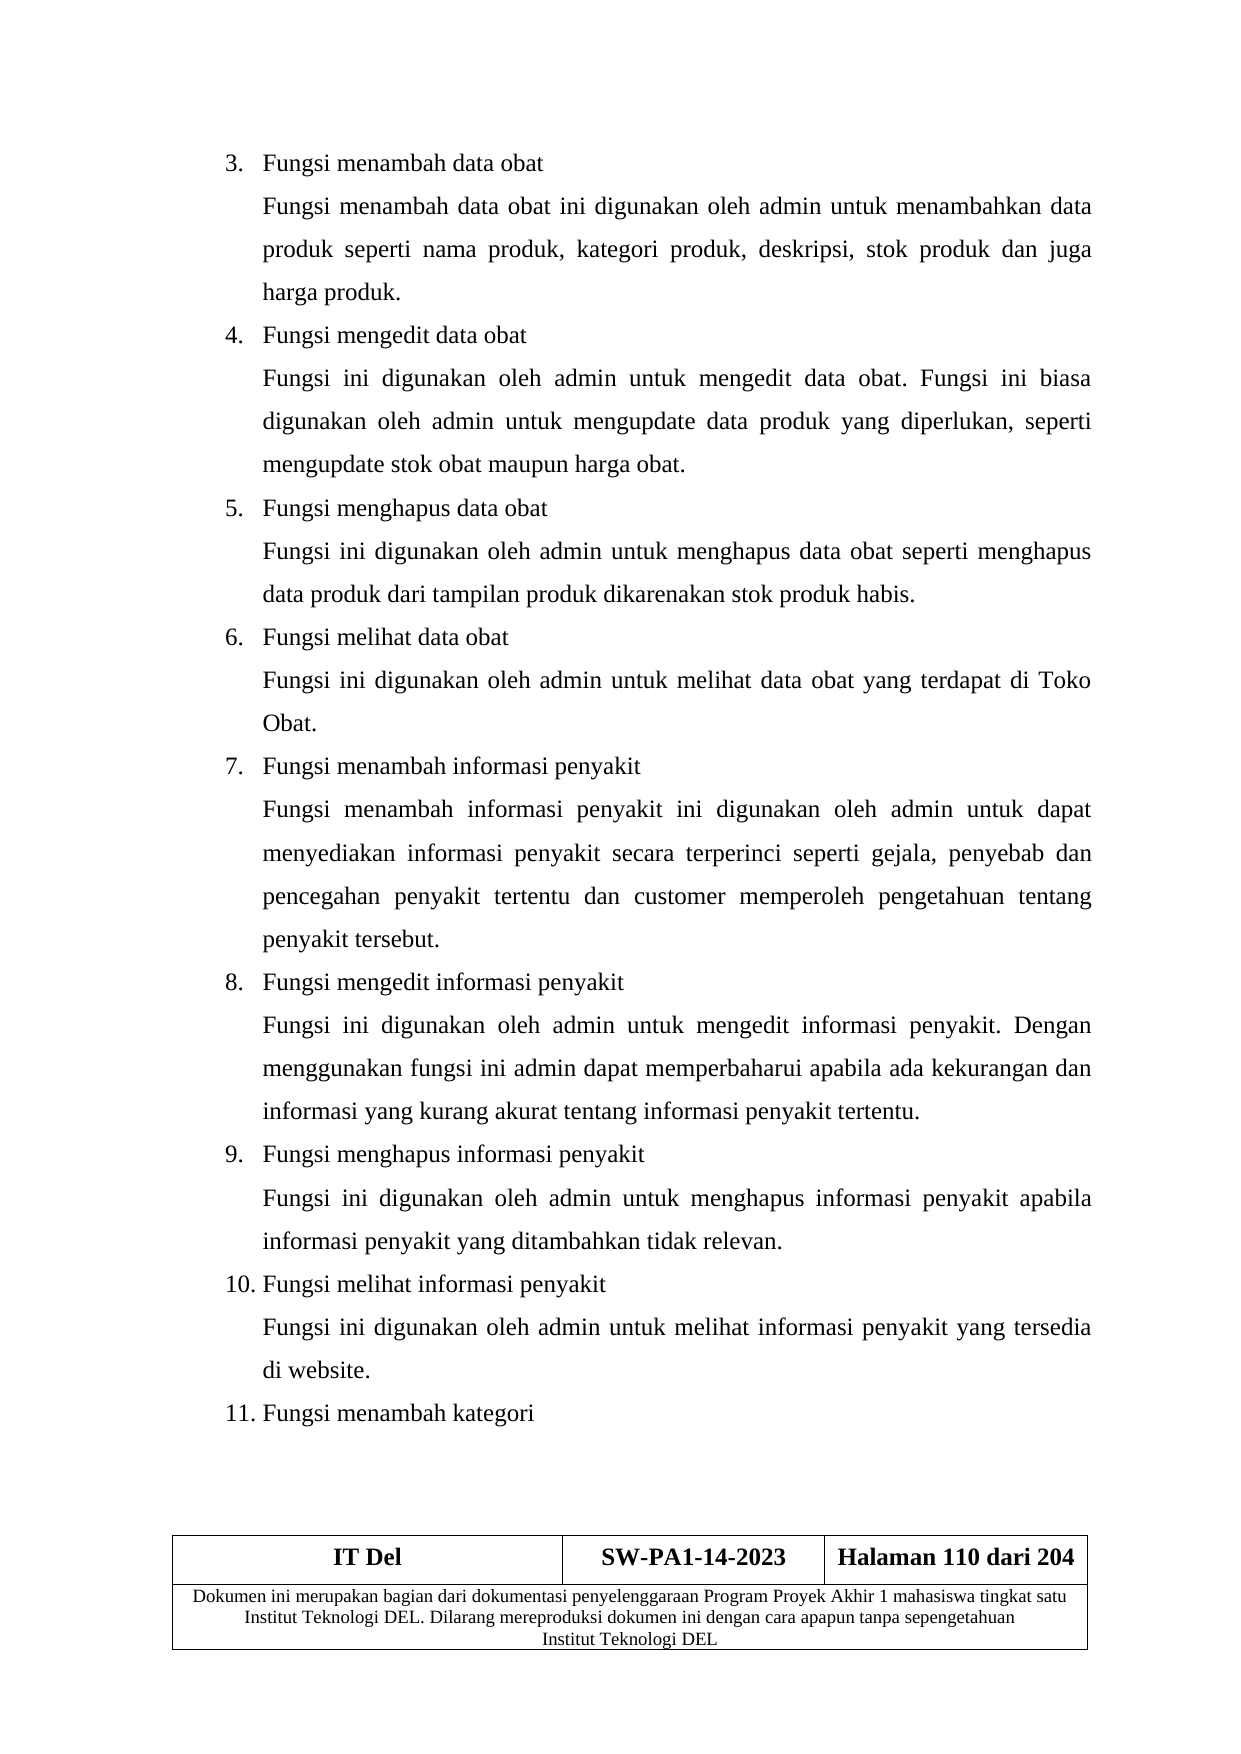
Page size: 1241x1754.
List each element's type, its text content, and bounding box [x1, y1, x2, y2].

text Fungsi ini digunakan oleh admin untuk melihat data obat yang terdapat di Toko Obat. [262, 665, 1092, 737]
list Fungsi mengedit informasi penyakit [225, 967, 1092, 996]
text Fungsi ini digunakan oleh admin untuk melihat informasi penyakit yang tersedia di website. [262, 1312, 1092, 1384]
list Fungsi menghapus informasi penyakit [225, 1139, 1092, 1168]
text Fungsi menambah informasi penyakit ini digunakan oleh admin untuk dapat menyediakan informasi penyakit secara terperinci seperti gejala, penyebab dan pencegahan penyakit tertentu dan customer memperoleh pengetahuan tentang penyakit tersebut. [262, 794, 1092, 953]
text Fungsi ini digunakan oleh admin untuk mengedit data obat. Fungsi ini biasa digunakan oleh admin untuk mengupdate data produk yang diperlukan, seperti mengupdate stok obat maupun harga obat. [262, 363, 1092, 478]
text Fungsi menambah data obat ini digunakan oleh admin untuk menambahkan data produk seperti nama produk, kategori produk, deskripsi, stok produk dan juga harga produk. [262, 191, 1092, 306]
text Fungsi ini digunakan oleh admin untuk menghapus data obat seperti menghapus data produk dari tampilan produk dikarenakan stok produk habis. [262, 536, 1092, 608]
list Fungsi melihat informasi penyakit [225, 1269, 1092, 1298]
list Fungsi menghapus data obat [225, 493, 1092, 521]
list Fungsi menambah data obat [225, 148, 1092, 176]
list Fungsi melihat data obat [225, 622, 1092, 651]
text Fungsi ini digunakan oleh admin untuk menghapus informasi penyakit apabila informasi penyakit yang ditambahkan tidak relevan. [262, 1183, 1092, 1254]
text Fungsi ini digunakan oleh admin untuk mengedit informasi penyakit. Dengan menggunakan fungsi ini admin dapat memperbaharui apabila ada kekurangan dan informasi yang kurang akurat tentang informasi penyakit tertentu. [262, 1010, 1092, 1125]
list Fungsi menambah kategori [225, 1398, 1092, 1427]
list Fungsi menambah informasi penyakit [225, 751, 1092, 780]
list Fungsi mengedit data obat [225, 320, 1092, 349]
